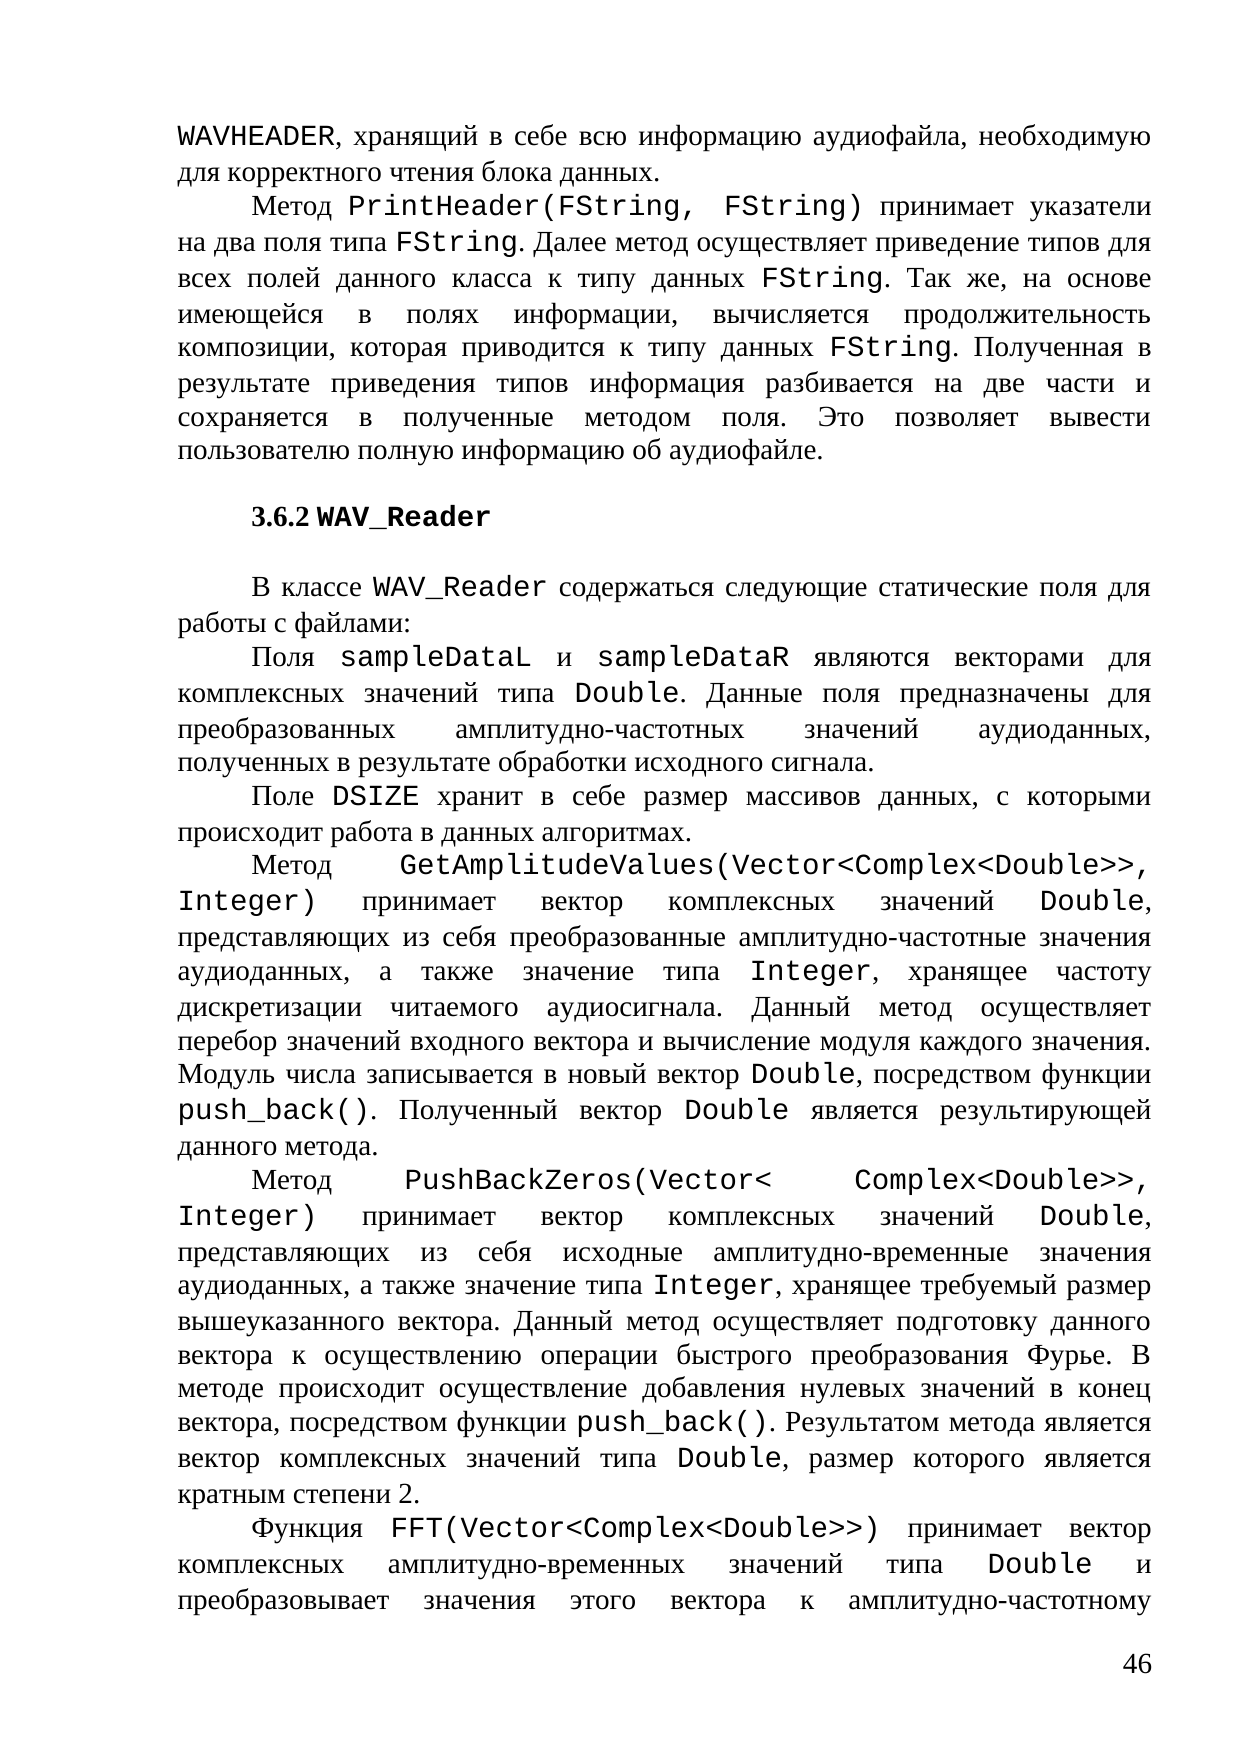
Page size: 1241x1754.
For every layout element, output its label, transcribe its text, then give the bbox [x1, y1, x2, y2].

text Поле DSIZE хранит в себе размер массивов данных, с которыми происходит работа в данных алгоритмах. [177, 778, 1152, 847]
text Метод PrintHeader(FString, FString) принимает указатели на два поля типа FString. Далее метод осуществляет приведение типов для всех полей данного класса к типу данных FString. Так же, на основе имеющейся в полях информации, вычисляется продолжительность композиции, которая приводится к типу данных FString. Полученная в результате приведения типов информация разбивается на две части и сохраняется в полученные методом поля. Это позволяет вывести пользователю полную информацию об аудиофайле. [177, 188, 1152, 466]
text Метод PushBackZeros(Vector< Complex<Double>>, Integer) принимает вектор комплексных значений Double, представляющих из себя исходные амплитудно-временные значения аудиоданных, а также значение типа Integer, хранящее требуемый размер вышеуказанного вектора. Данный метод осуществляет подготовку данного вектора к осуществлению операции быстрого преобразования Фурье. В методе происходит осуществление добавления нулевых значений в конец вектора, посредством функции push_back(). Результатом метода является вектор комплексных значений типа Double, размер которого является кратным степени 2. [177, 1162, 1152, 1510]
text Поля sampleDataL и sampleDataR являются векторами для комплексных значений типа Double. Данные поля предназначены для преобразованных амплитудно-частотных значений аудиоданных, полученных в результате обработки исходного сигнала. [177, 639, 1152, 778]
text В классе WAV_Reader содержаться следующие статические поля для работы с файлами: [177, 569, 1152, 639]
text Метод GetAmplitudeValues(Vector<Complex<Double>>, Integer) принимает вектор комплексных значений Double, представляющих из себя преобразованные амплитудно-частотные значения аудиоданных, а также значение типа Integer, хранящее частоту дискретизации читаемого аудиосигнала. Данный метод осуществляет перебор значений входного вектора и вычисление модуля каждого значения. Модуль числа записывается в новый вектор Double, посредством функции push_back(). Полученный вектор Double является результирующей данного метода. [177, 847, 1152, 1162]
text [177, 118, 1152, 188]
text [177, 1510, 1152, 1615]
text 3.6.2 WAV_Reader [177, 499, 1152, 536]
